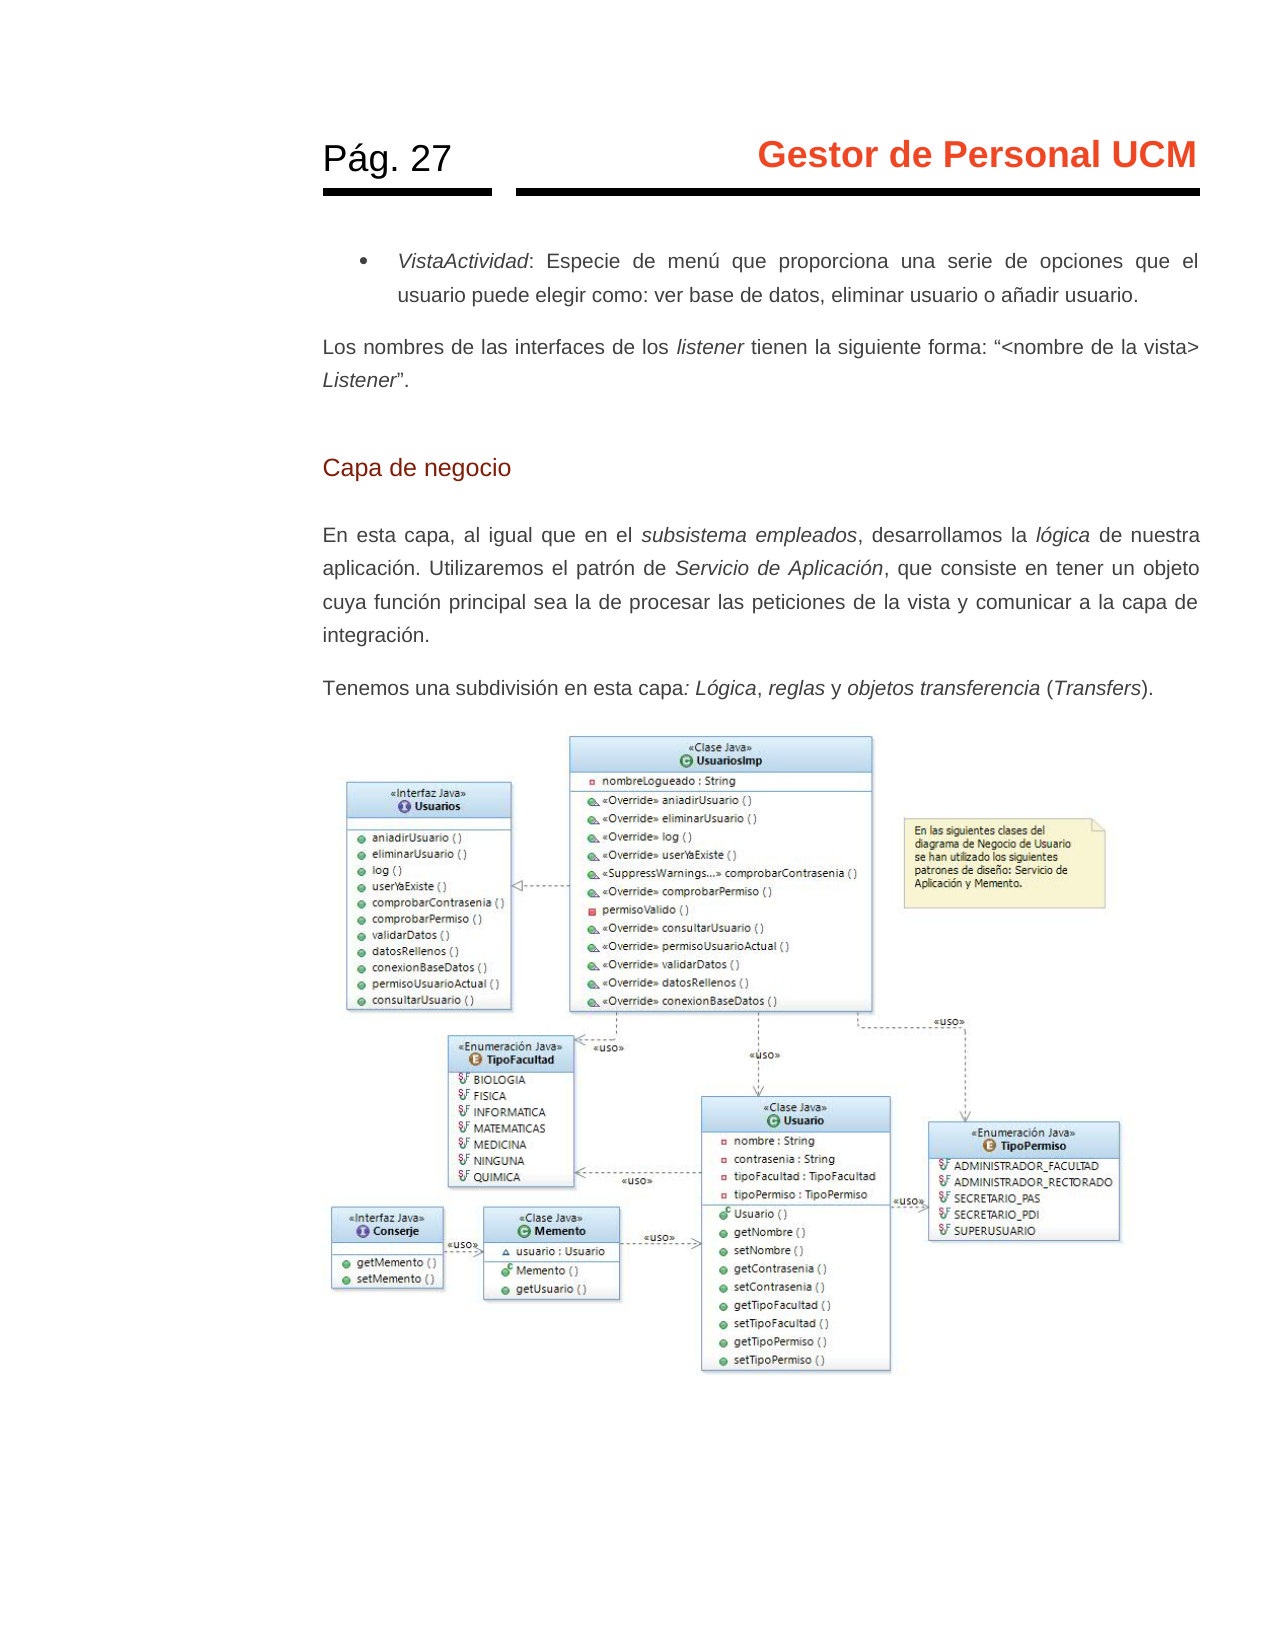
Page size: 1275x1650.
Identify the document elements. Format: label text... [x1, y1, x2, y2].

picture [322, 727, 1134, 1386]
text Los nombres de las interfaces de los listener tienen la siguiente forma: “<nombre de la vista> Listener”. [322, 335, 1200, 392]
list VistaActividad: Especie de menú que proporciona una serie de opciones que el usuario puede elegir como: ver base de datos, eliminar usuario o añadir usuario. [360, 249, 1200, 306]
text En esta capa, al igual que en el subsistema empleados, desarrollamos la lógica de nuestra aplicación. Utilizaremos el patrón de Servicio de Aplicación, que consiste en tener un objeto cuya función principal sea la de procesar las peticiones de la vista y comunicar a la capa de integración. [322, 522, 1200, 647]
subtitle Capa de negocio [322, 453, 1200, 482]
text Tenemos una subdivisión en esta capa: Lógica, reglas y objetos transferencia (Transfers). [322, 675, 1200, 699]
